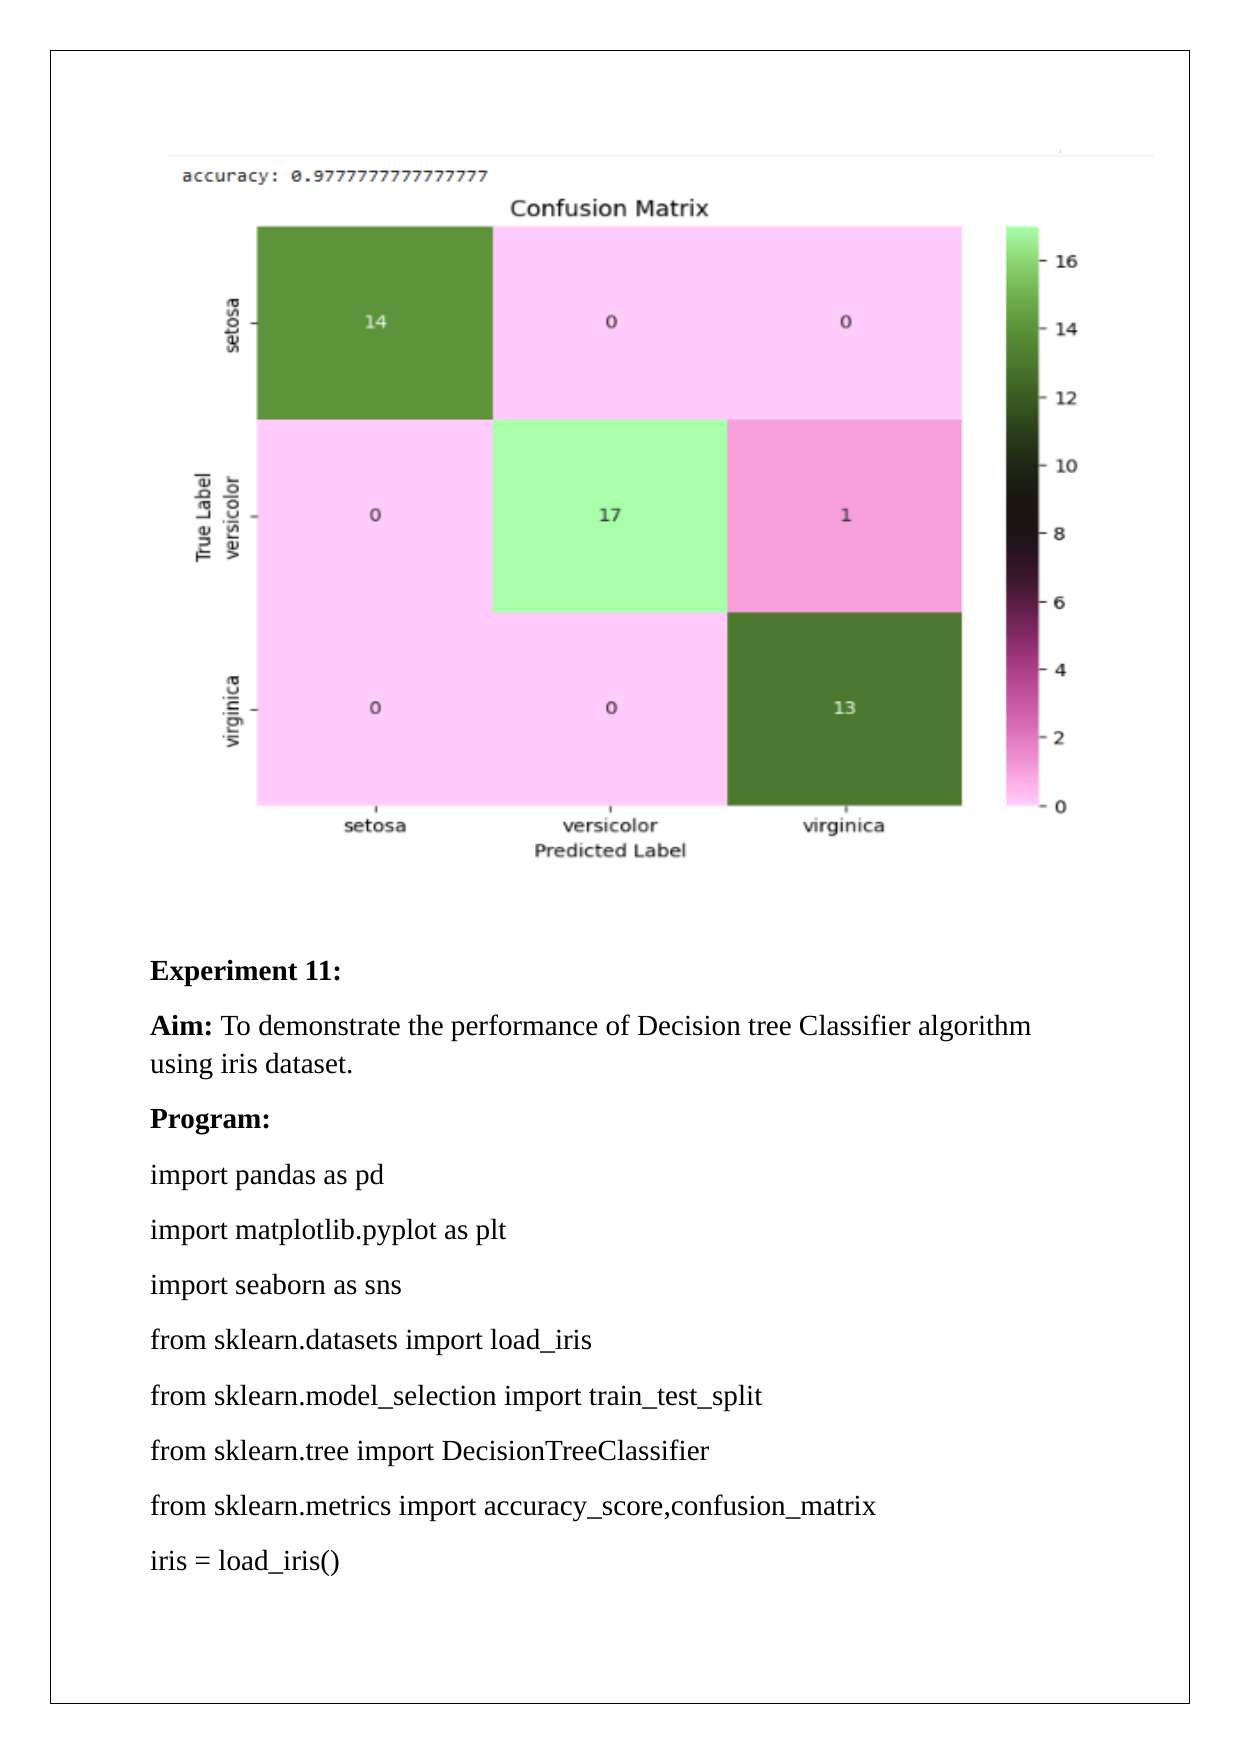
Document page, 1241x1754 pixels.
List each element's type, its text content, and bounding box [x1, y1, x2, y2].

text iris = load_iris() [150, 1543, 1090, 1577]
text import matplotlib.pyplot as plt [150, 1212, 1090, 1246]
text Aim: To demonstrate the performance of Decision tree Classifier algorithm using iris dataset. [150, 1008, 1090, 1080]
text from sklearn.model_selection import train_test_split [150, 1378, 1090, 1411]
text import pandas as pd [150, 1157, 1090, 1190]
text from sklearn.datasets import load_iris [150, 1322, 1090, 1356]
text import seaborn as sns [150, 1267, 1090, 1301]
text Program: [150, 1102, 1090, 1135]
text from sklearn.tree import DecisionTreeClassifier [150, 1433, 1090, 1466]
text from sklearn.metrics import accuracy_score,confusion_matrix [150, 1488, 1090, 1522]
text Experiment 11: [150, 953, 1090, 986]
